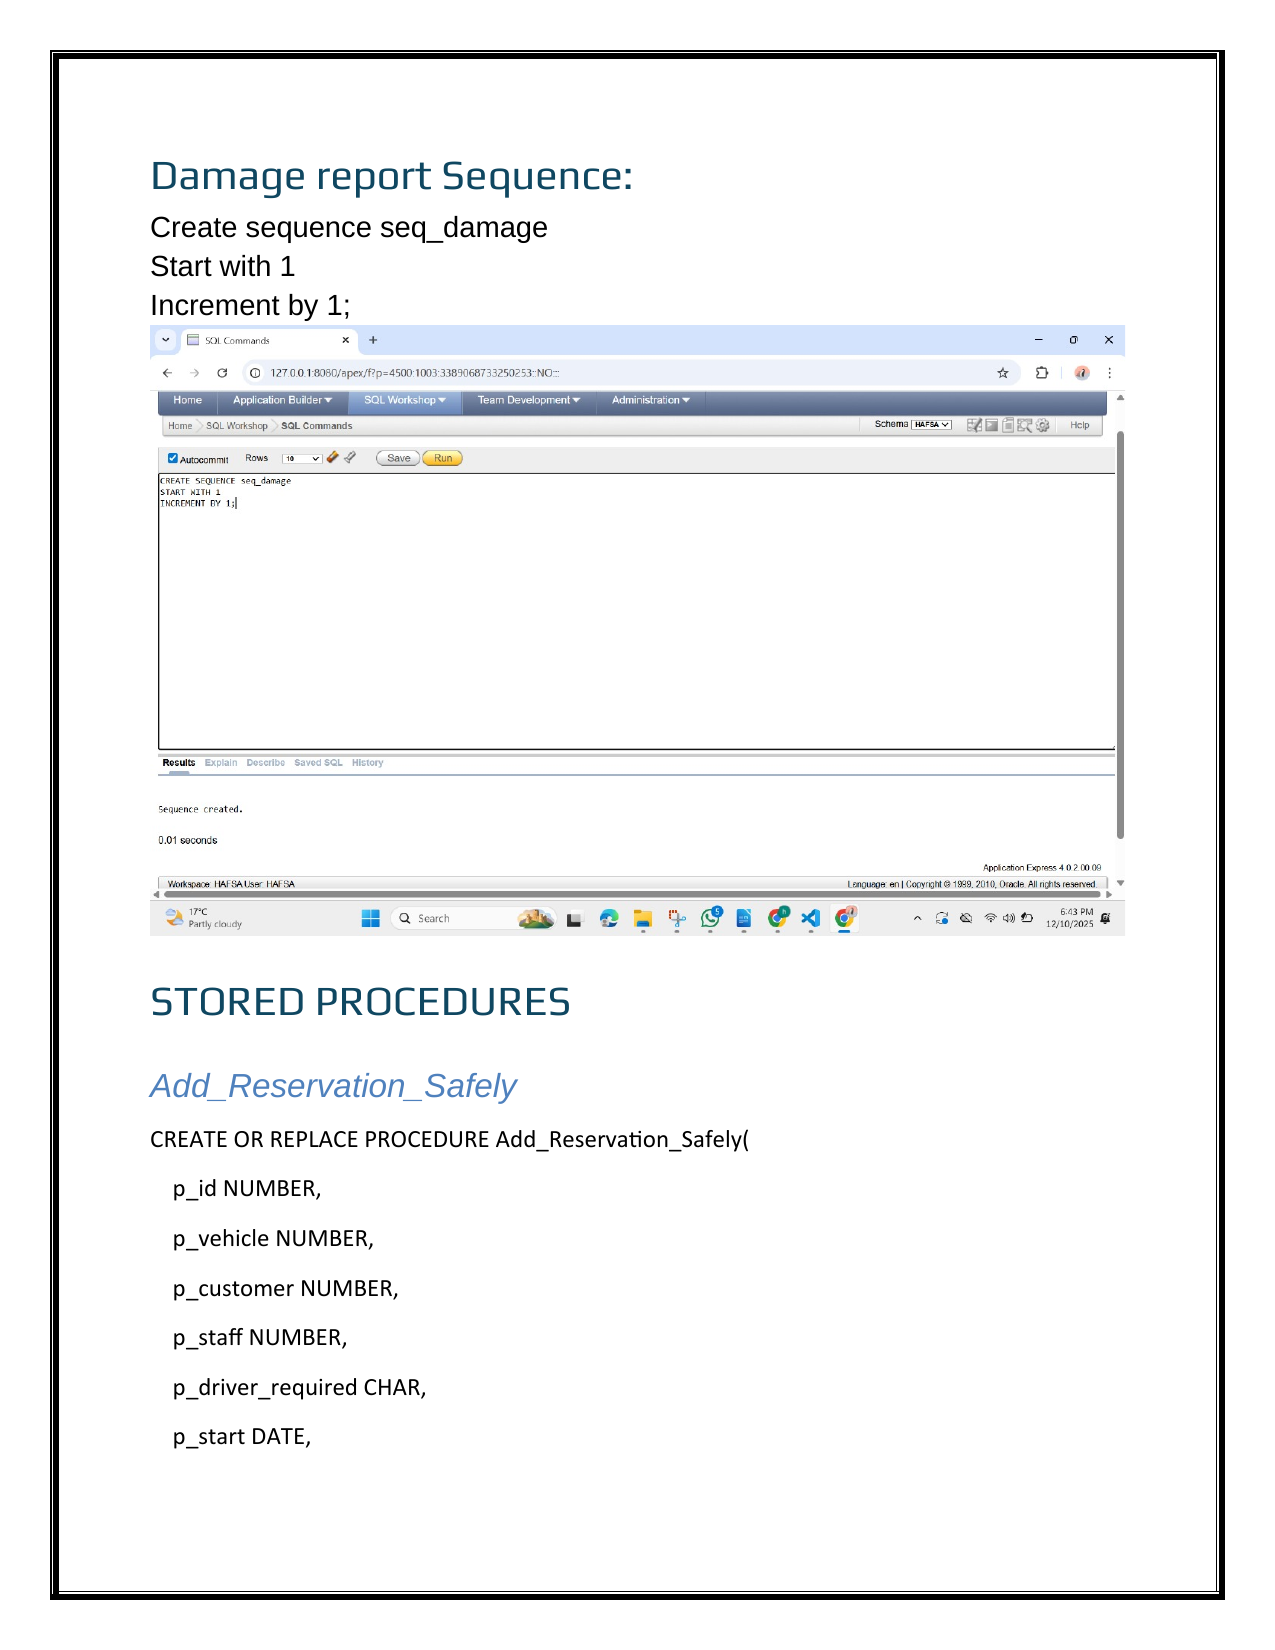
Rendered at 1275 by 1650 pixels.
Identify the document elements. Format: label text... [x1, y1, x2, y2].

text CREATE OR REPLACE PROCEDURE Add_Reservation_Safely( [150, 1123, 1125, 1153]
text p_vehicle NUMBER, [150, 1222, 1125, 1253]
text p_id NUMBER, [150, 1172, 1125, 1203]
subtitle STORED PROCEDURES [150, 977, 1125, 1025]
text p_staff NUMBER, [150, 1321, 1125, 1352]
subtitle Damage report Sequence: [150, 150, 1125, 198]
text p_start DATE, [150, 1420, 1125, 1451]
picture [150, 325, 1125, 936]
text Start with 1 [150, 249, 1125, 282]
text p_customer NUMBER, [150, 1272, 1125, 1302]
text Create sequence seq_damage [150, 210, 1125, 244]
text Increment by 1; [150, 287, 1125, 325]
subtitle Add_Reservation_Safely [150, 1066, 1125, 1105]
text p_driver_required CHAR, [150, 1371, 1125, 1401]
